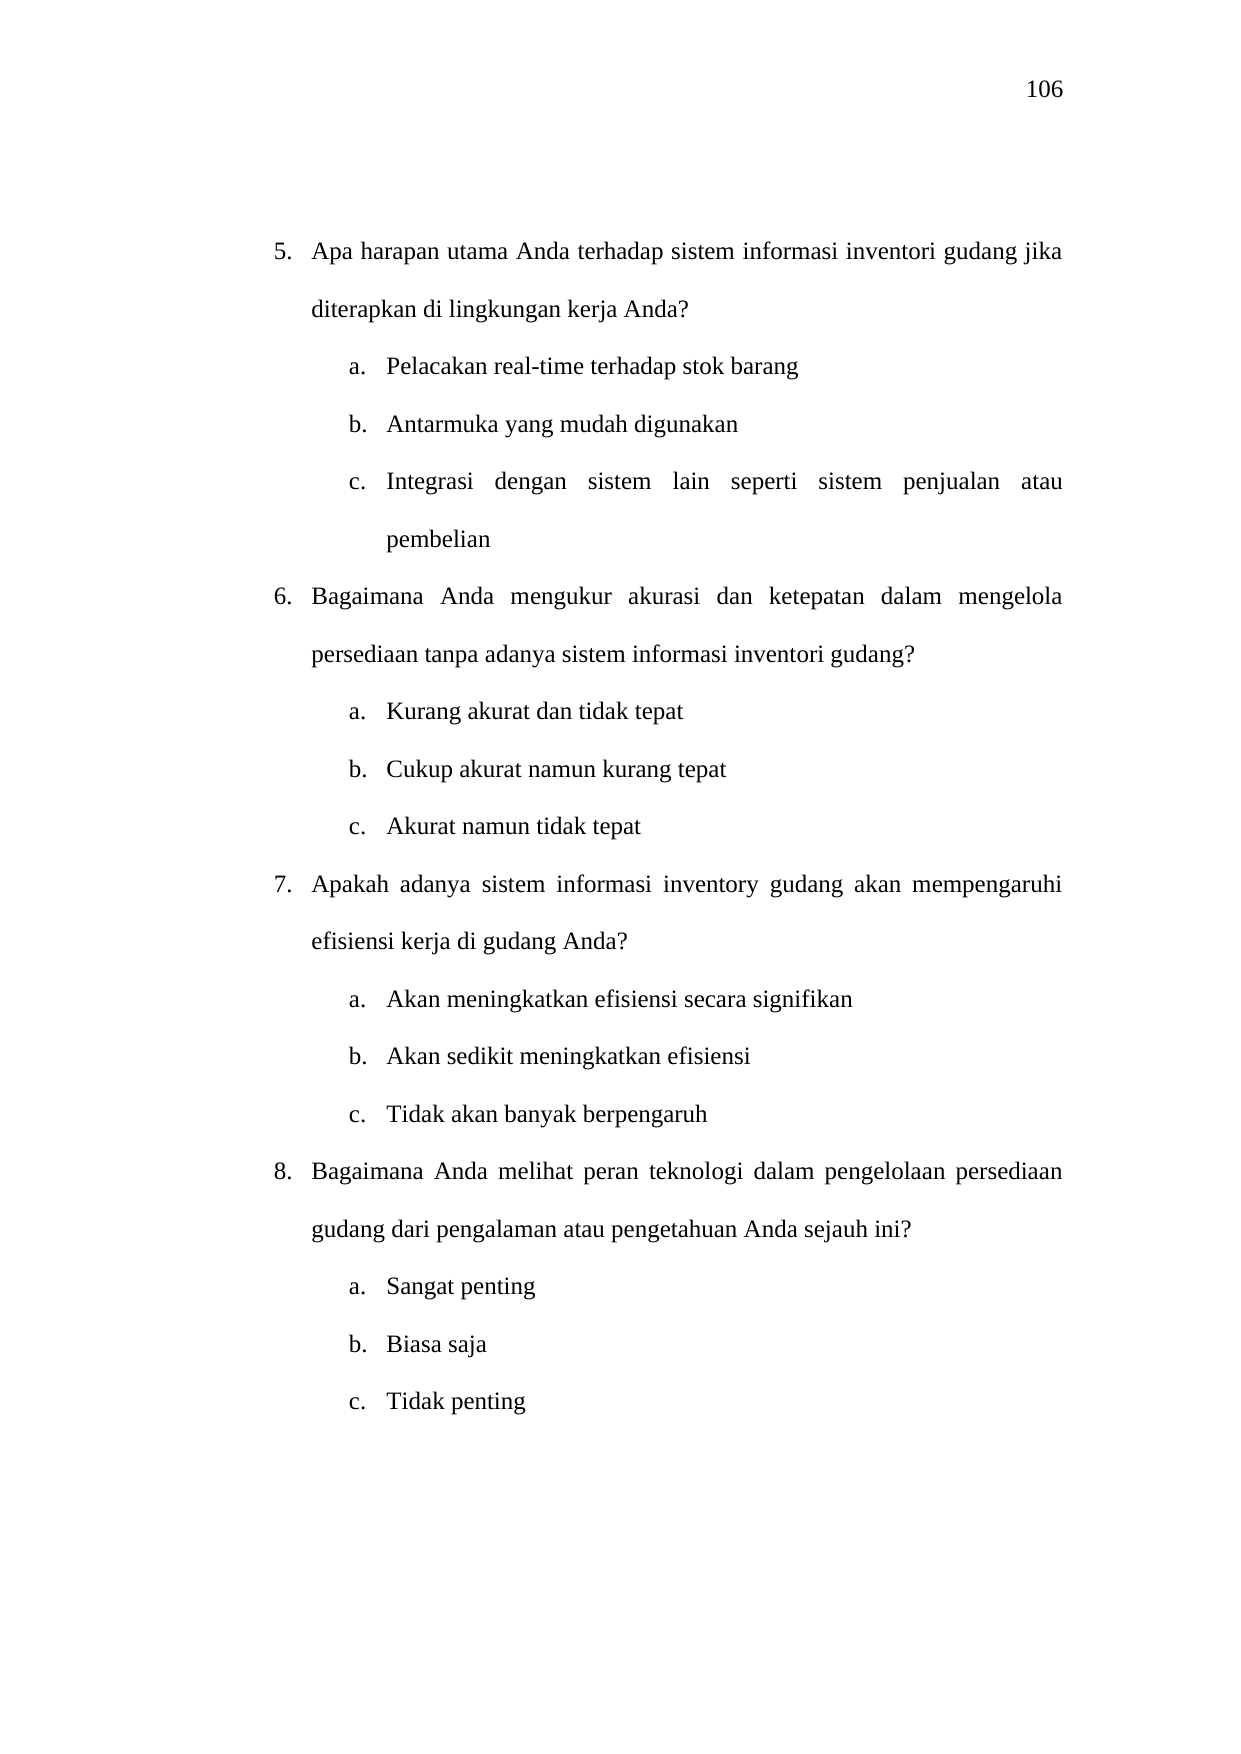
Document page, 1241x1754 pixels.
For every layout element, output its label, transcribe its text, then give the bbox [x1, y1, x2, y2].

list Tidak penting [349, 1386, 1063, 1415]
list Bagaimana Anda mengukur akurasi dan ketepatan dalam mengelola persediaan tanpa adanya sistem informasi inventori gudang? [274, 581, 1063, 667]
list Sangat penting [349, 1271, 1063, 1300]
list Akan meningkatkan efisiensi secara signifikan [349, 984, 1063, 1012]
list Tidak akan banyak berpengaruh [349, 1099, 1063, 1127]
list Akurat namun tidak tepat [349, 811, 1063, 840]
list Apa harapan utama Anda terhadap sistem informasi inventori gudang jika diterapkan di lingkungan kerja Anda? [274, 236, 1063, 322]
list Cukup akurat namun kurang tepat [349, 754, 1063, 782]
list Biasa saja [349, 1329, 1063, 1357]
list Antarmuka yang mudah digunakan [349, 409, 1063, 437]
list Apakah adanya sistem informasi inventory gudang akan mempengaruhi efisiensi kerja di gudang Anda? [274, 869, 1063, 955]
list Bagaimana Anda melihat peran teknologi dalam pengelolaan persediaan gudang dari pengalaman atau pengetahuan Anda sejauh ini? [274, 1156, 1063, 1242]
list Pelacakan real-time terhadap stok barang [349, 351, 1063, 380]
list Kurang akurat dan tidak tepat [349, 696, 1063, 725]
list Akan sedikit meningkatkan efisiensi [349, 1041, 1063, 1070]
list Integrasi dengan sistem lain seperti sistem penjualan atau pembelian [349, 466, 1063, 552]
